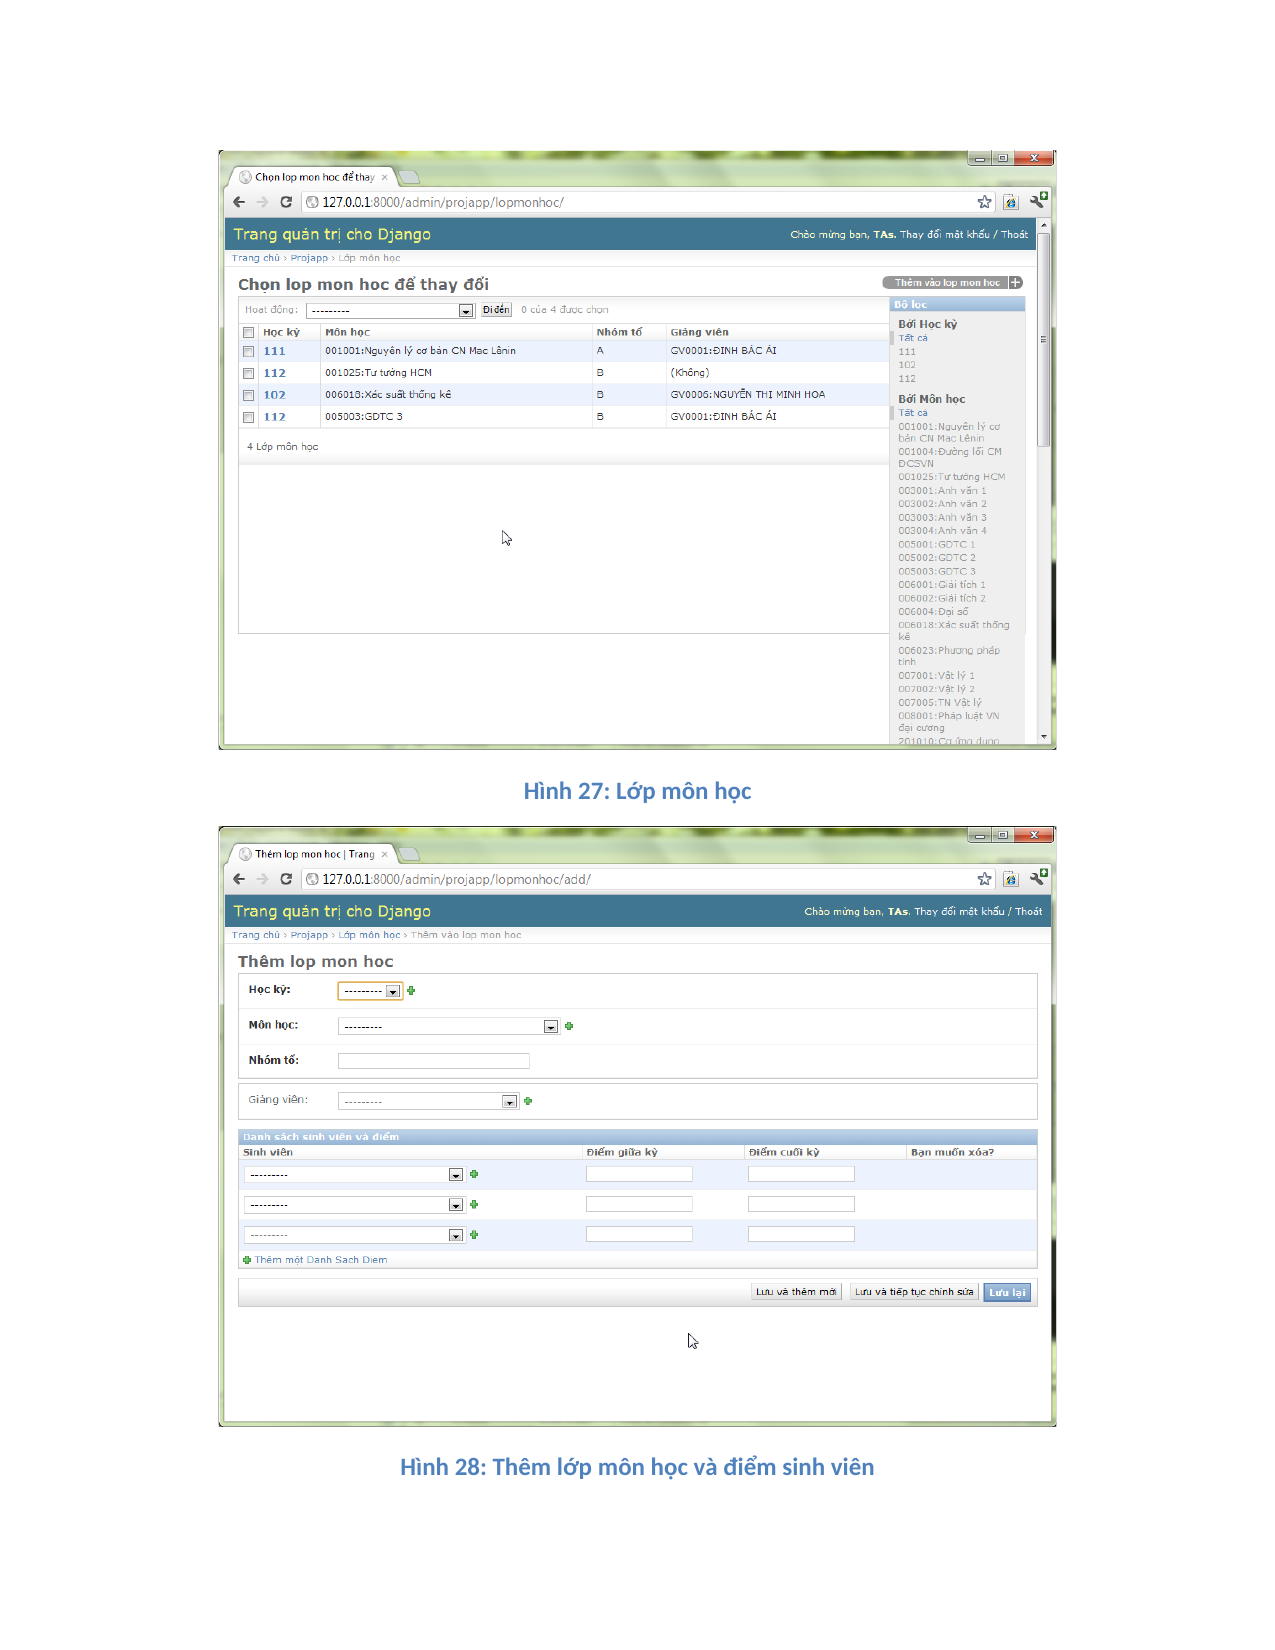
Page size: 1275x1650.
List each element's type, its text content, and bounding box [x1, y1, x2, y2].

text Hình 27: Lớp môn học [150, 775, 1125, 806]
text Hình 28: Thêm lớp môn học và điểm sinh viên [150, 1451, 1125, 1482]
picture [218, 826, 1057, 1427]
picture [218, 150, 1057, 750]
